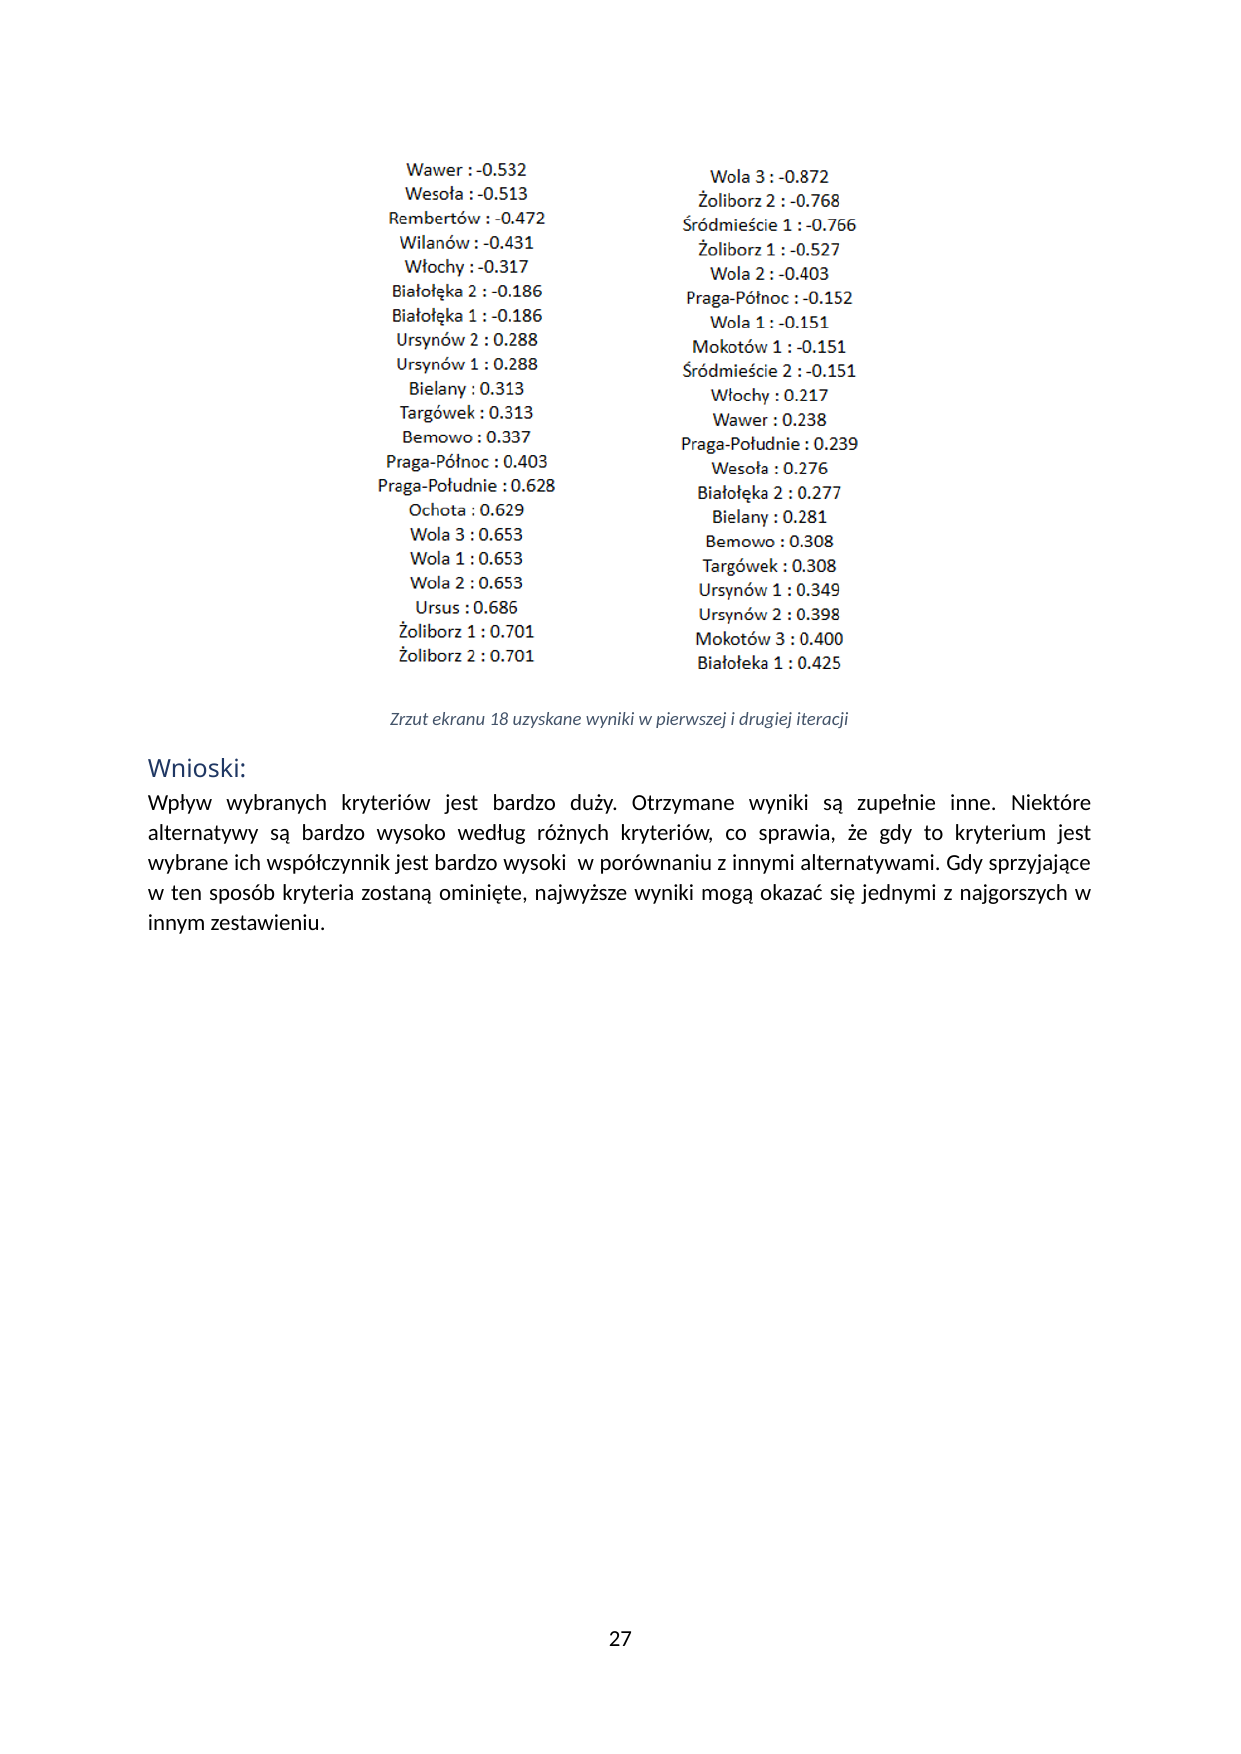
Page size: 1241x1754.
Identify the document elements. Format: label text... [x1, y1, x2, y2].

subtitle Wnioski: [148, 751, 1093, 785]
text Wpływ wybranych kryteriów jest bardzo duży. Otrzymane wyniki są zupełnie inne. Niektóre alternatywy są bardzo wysoko według różnych kryteriów, co sprawia, że gdy to kryterium jest wybrane ich współczynnik jest bardzo wysoki w porównaniu z innymi alternatywami. Gdy sprzyjające w ten sposób kryteria zostaną ominięte, najwyższe wyniki mogą okazać się jednymi z najgorszych w innym zestawieniu. [148, 788, 1093, 937]
picture [328, 147, 912, 689]
